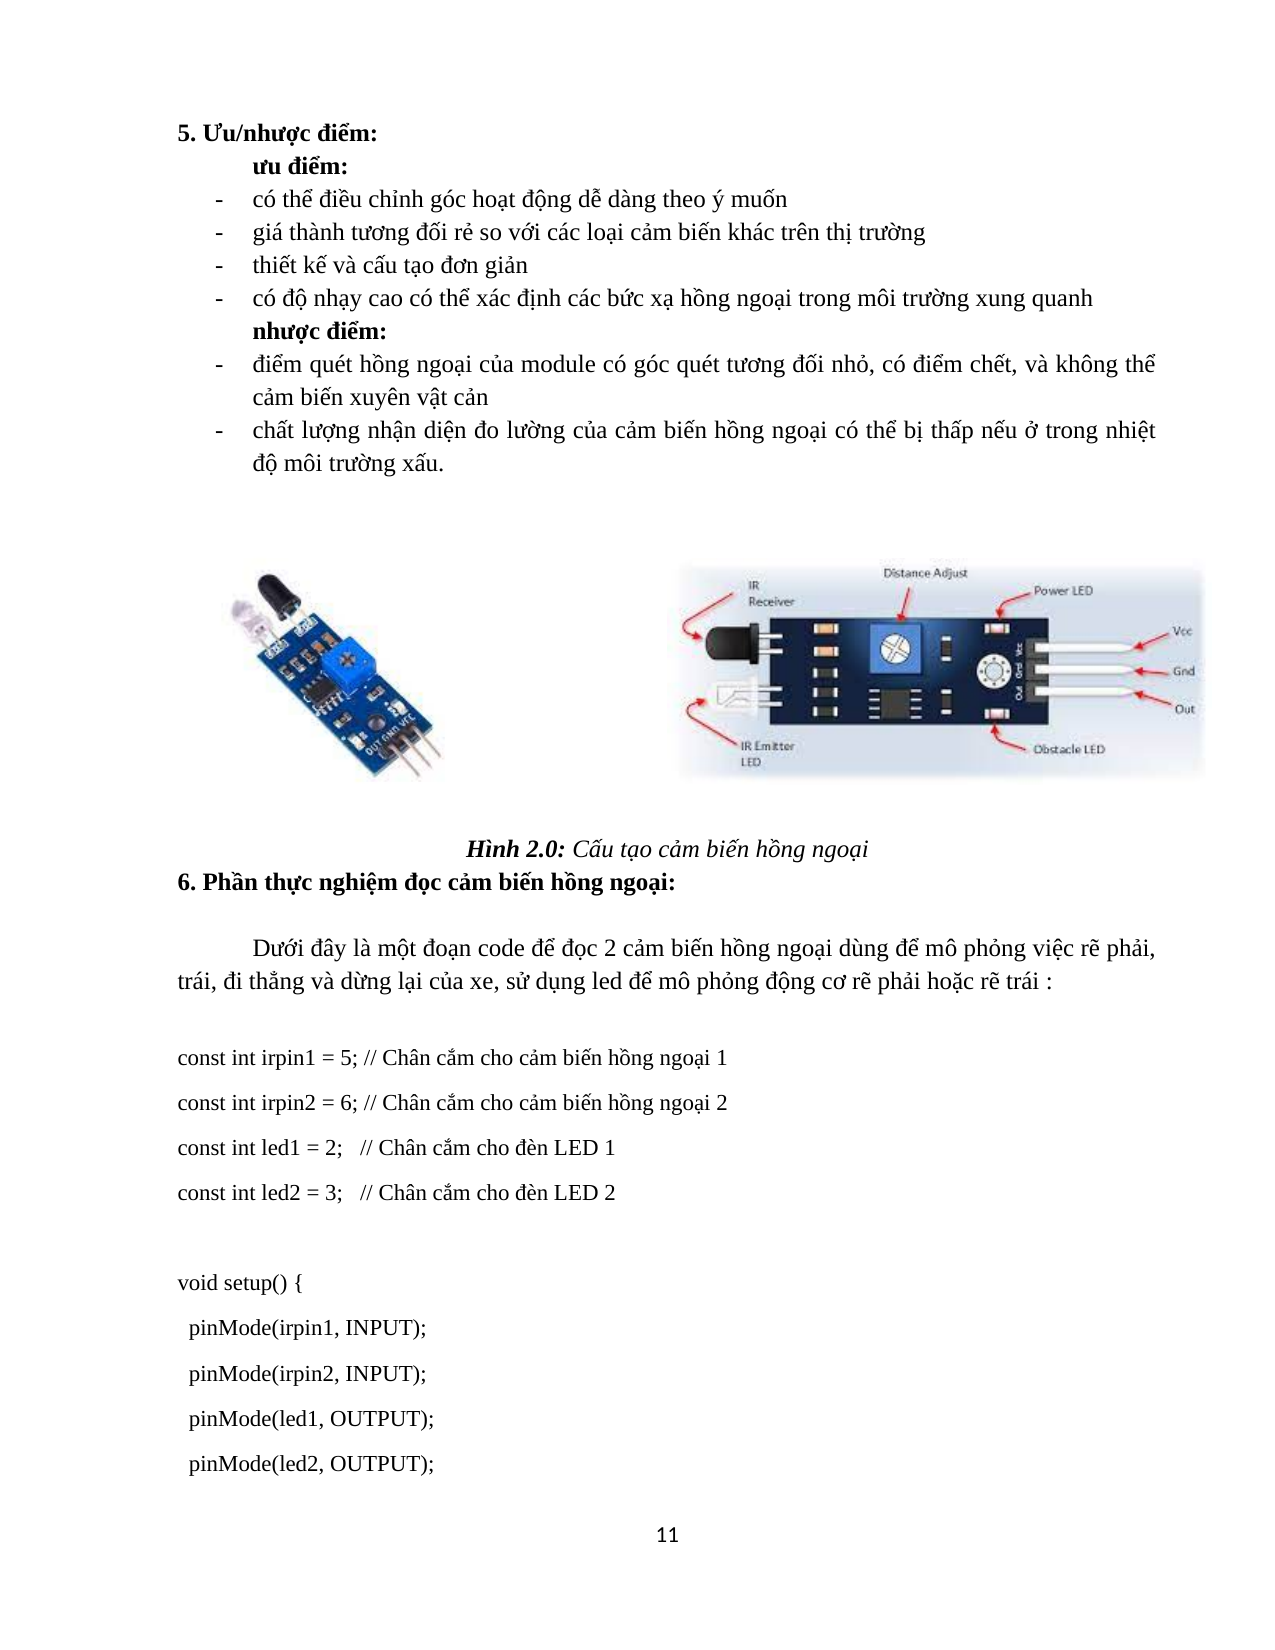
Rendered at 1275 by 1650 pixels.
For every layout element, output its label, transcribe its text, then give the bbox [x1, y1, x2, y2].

picture [177, 514, 491, 828]
list thiết kế và cấu tạo đơn giản [215, 250, 1157, 279]
text pinMode(led2, OUTPUT); [177, 1450, 1157, 1476]
picture [667, 558, 1212, 785]
list chất lượng nhận diện đo lường của cảm biến hồng ngoại có thể bị thấp nếu ở trong nhiệt độ môi trường xấu. [215, 415, 1157, 477]
text void setup() { [177, 1269, 1157, 1296]
text const int led1 = 2; // Chân cắm cho đèn LED 1 [177, 1134, 1157, 1160]
text pinMode(irpin1, INPUT); [177, 1314, 1157, 1341]
text ưu điểm: [177, 151, 1157, 180]
list có độ nhạy cao có thể xác định các bức xạ hồng ngoại trong môi trường xung quanh [215, 283, 1157, 312]
text nhược điểm: [177, 316, 1157, 345]
list Hình 2.0: Cấu tạo cảm biến hồng ngoại [177, 834, 1157, 862]
list điểm quét hồng ngoại của module có góc quét tương đối nhỏ, có điểm chết, và không thể cảm biến xuyên vật cản [215, 349, 1157, 411]
text pinMode(irpin2, INPUT); [177, 1359, 1157, 1386]
text Dưới đây là một đoạn code để đọc 2 cảm biến hồng ngoại dùng để mô phỏng việc rẽ phải, trái, đi thẳng và dừng lại của xe, sử dụng led để mô phỏng động cơ rẽ phải hoặc rẽ trái : [177, 933, 1157, 994]
list có thể điều chỉnh góc hoạt động dễ dàng theo ý muốn [215, 184, 1157, 213]
text pinMode(led1, OUTPUT); [177, 1405, 1157, 1431]
list Phần thực nghiệm đọc cảm biến hồng ngoại: [177, 867, 1157, 895]
text const int led2 = 3; // Chân cắm cho đèn LED 2 [177, 1179, 1157, 1206]
text const int irpin2 = 6; // Chân cắm cho cảm biến hồng ngoại 2 [177, 1089, 1157, 1115]
list 5. Ưu/nhược điểm: [177, 118, 1157, 147]
list giá thành tương đối rẻ so với các loại cảm biến khác trên thị trường [215, 217, 1157, 246]
text const int irpin1 = 5; // Chân cắm cho cảm biến hồng ngoại 1 [177, 1044, 1157, 1070]
